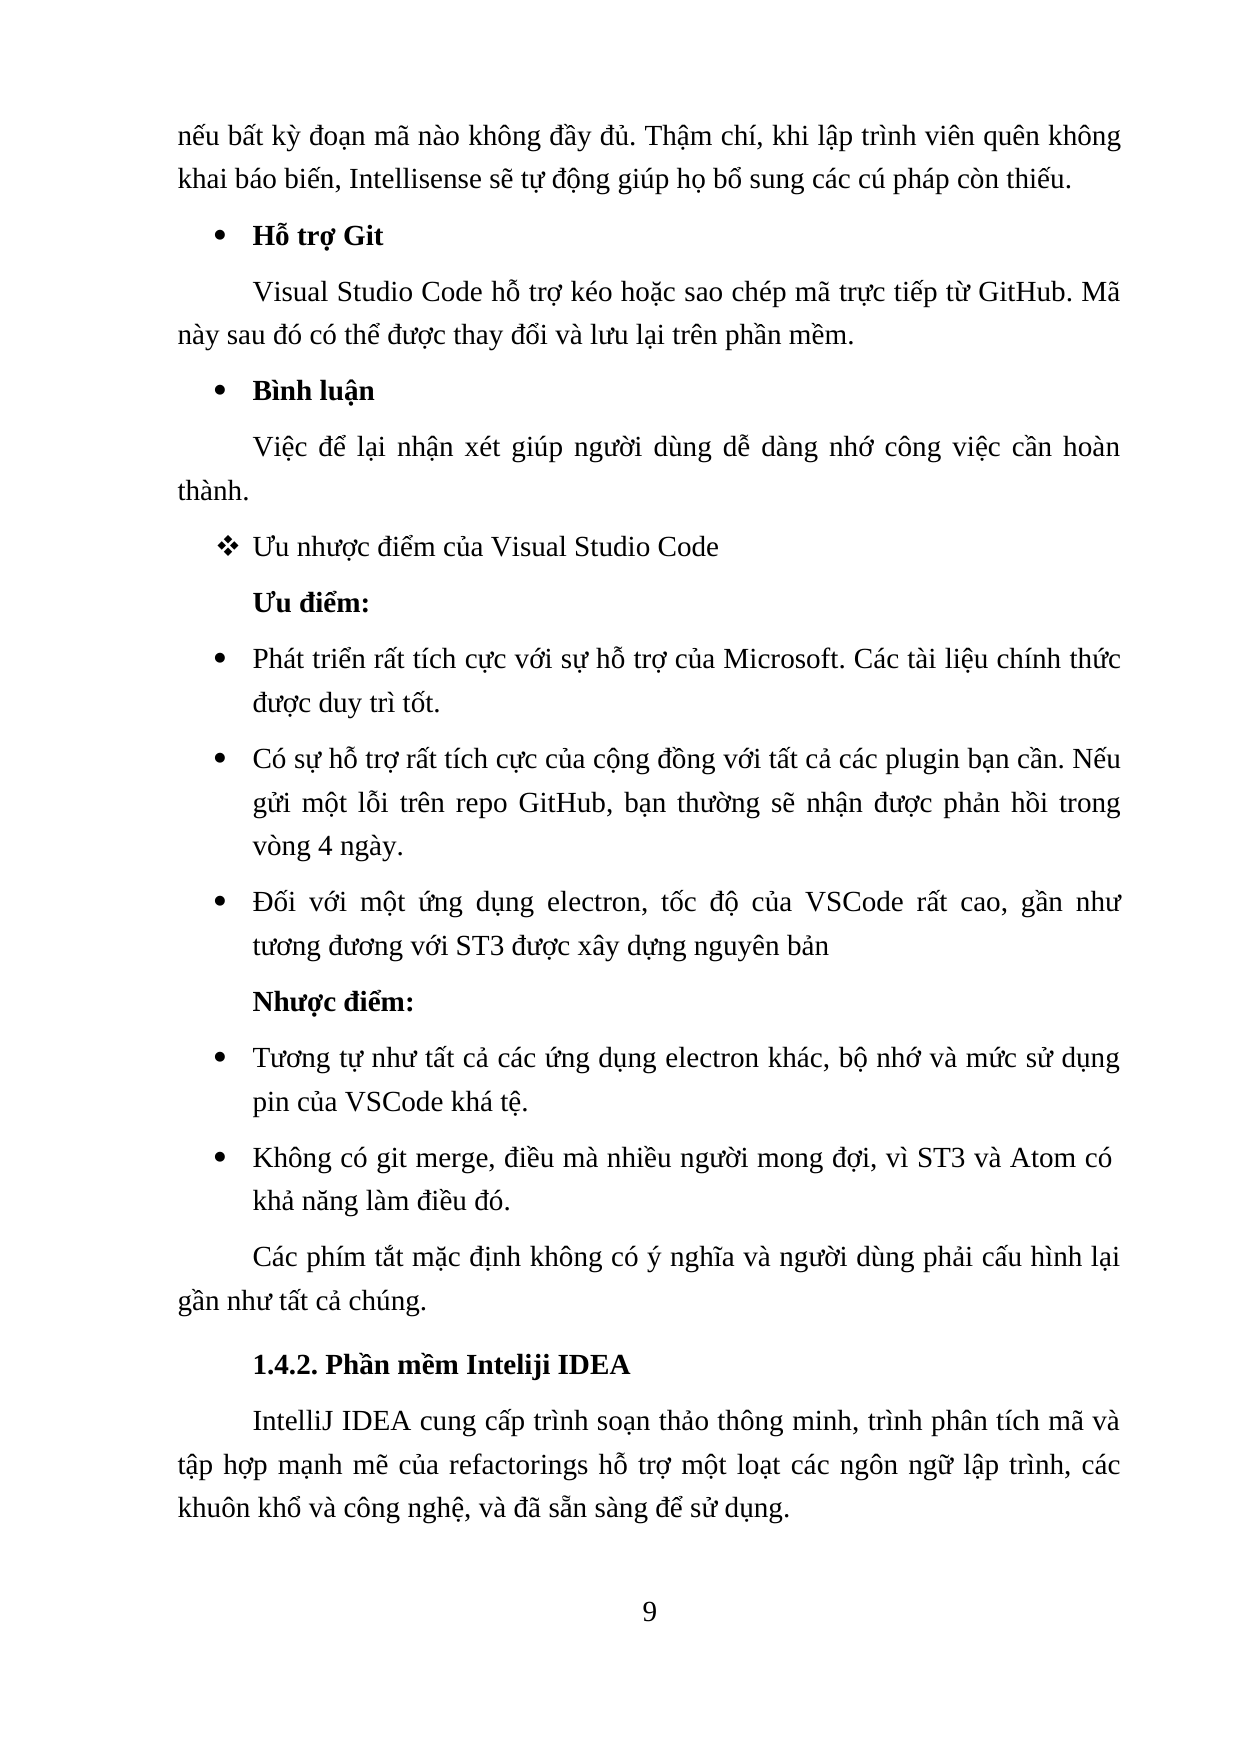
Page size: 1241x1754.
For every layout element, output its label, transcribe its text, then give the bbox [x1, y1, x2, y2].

list Tương tự như tất cả các ứng dụng electron khác, bộ nhớ và mức sử dụng pin của VSCode khá tệ. [215, 1040, 1122, 1117]
list Bình luận [215, 373, 1122, 407]
list Có sự hỗ trợ rất tích cực của cộng đồng với tất cả các plugin bạn cần. Nếu gửi một lỗi trên repo GitHub, bạn thường sẽ nhận được phản hồi trong vòng 4 ngày. [215, 741, 1122, 862]
list Hỗ trợ Git [215, 218, 1122, 251]
text Các phím tắt mặc định không có ý nghĩa và người dùng phải cấu hình lại gần như tất cả chúng. [177, 1239, 1122, 1316]
list Phát triển rất tích cực với sự hỗ trợ của Microsoft. Các tài liệu chính thức được duy trì tốt. [215, 641, 1122, 718]
subtitle Phần mềm Inteliji IDEA [177, 1347, 1122, 1381]
list Không có git merge, điều mà nhiều người mong đợi, vì ST3 và Atom có ​​khả năng làm điều đó. [215, 1140, 1122, 1217]
list Đối với một ứng dụng electron, tốc độ của VSCode rất cao, gần như tương đương với ST3 được xây dựng nguyên bản [215, 884, 1122, 961]
text IntelliJ IDEA cung cấp trình soạn thảo thông minh, trình phân tích mã và tập hợp mạnh mẽ của refactorings hỗ trợ một loạt các ngôn ngữ lập trình, các khuôn khổ và công nghệ, và đã sẵn sàng để sử dụng. [177, 1403, 1122, 1524]
text Việc để lại nhận xét giúp người dùng dễ dàng nhớ công việc cần hoàn thành. [177, 429, 1122, 507]
text Visual Studio Code hỗ trợ kéo hoặc sao chép mã trực tiếp từ GitHub. Mã này sau đó có thể được thay đổi và lưu lại trên phần mềm. [177, 274, 1122, 351]
list Ưu nhược điểm của Visual Studio Code [215, 529, 1122, 563]
text Ưu điểm: [177, 585, 1122, 619]
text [177, 118, 1122, 195]
text Nhược điểm: [177, 984, 1122, 1017]
